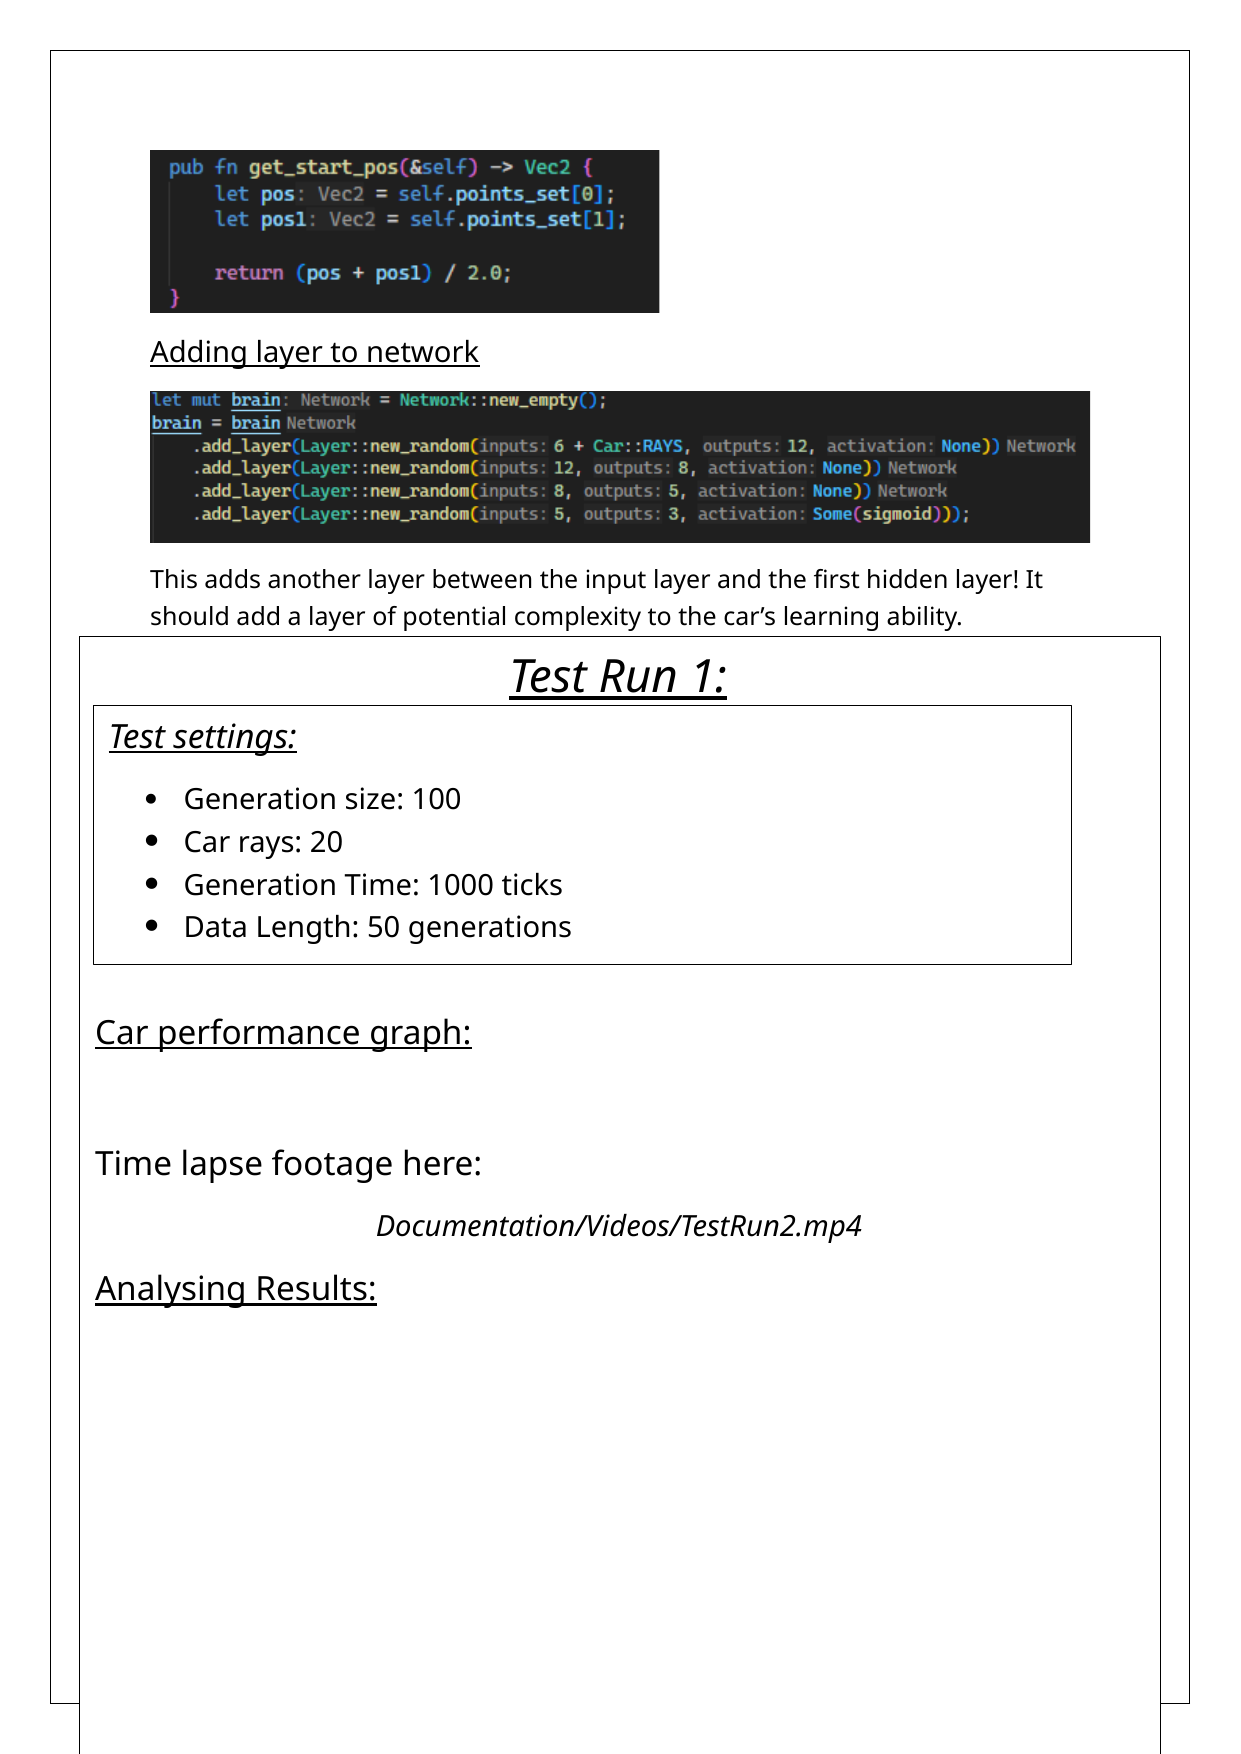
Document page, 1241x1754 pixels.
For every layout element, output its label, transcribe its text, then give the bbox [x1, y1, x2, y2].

text Adding layer to network [150, 332, 1090, 371]
text This adds another layer between the input layer and the first hidden layer! It should add a layer of potential complexity to the car’s learning ability. [150, 562, 1090, 632]
picture [150, 150, 660, 313]
picture [150, 391, 1091, 543]
